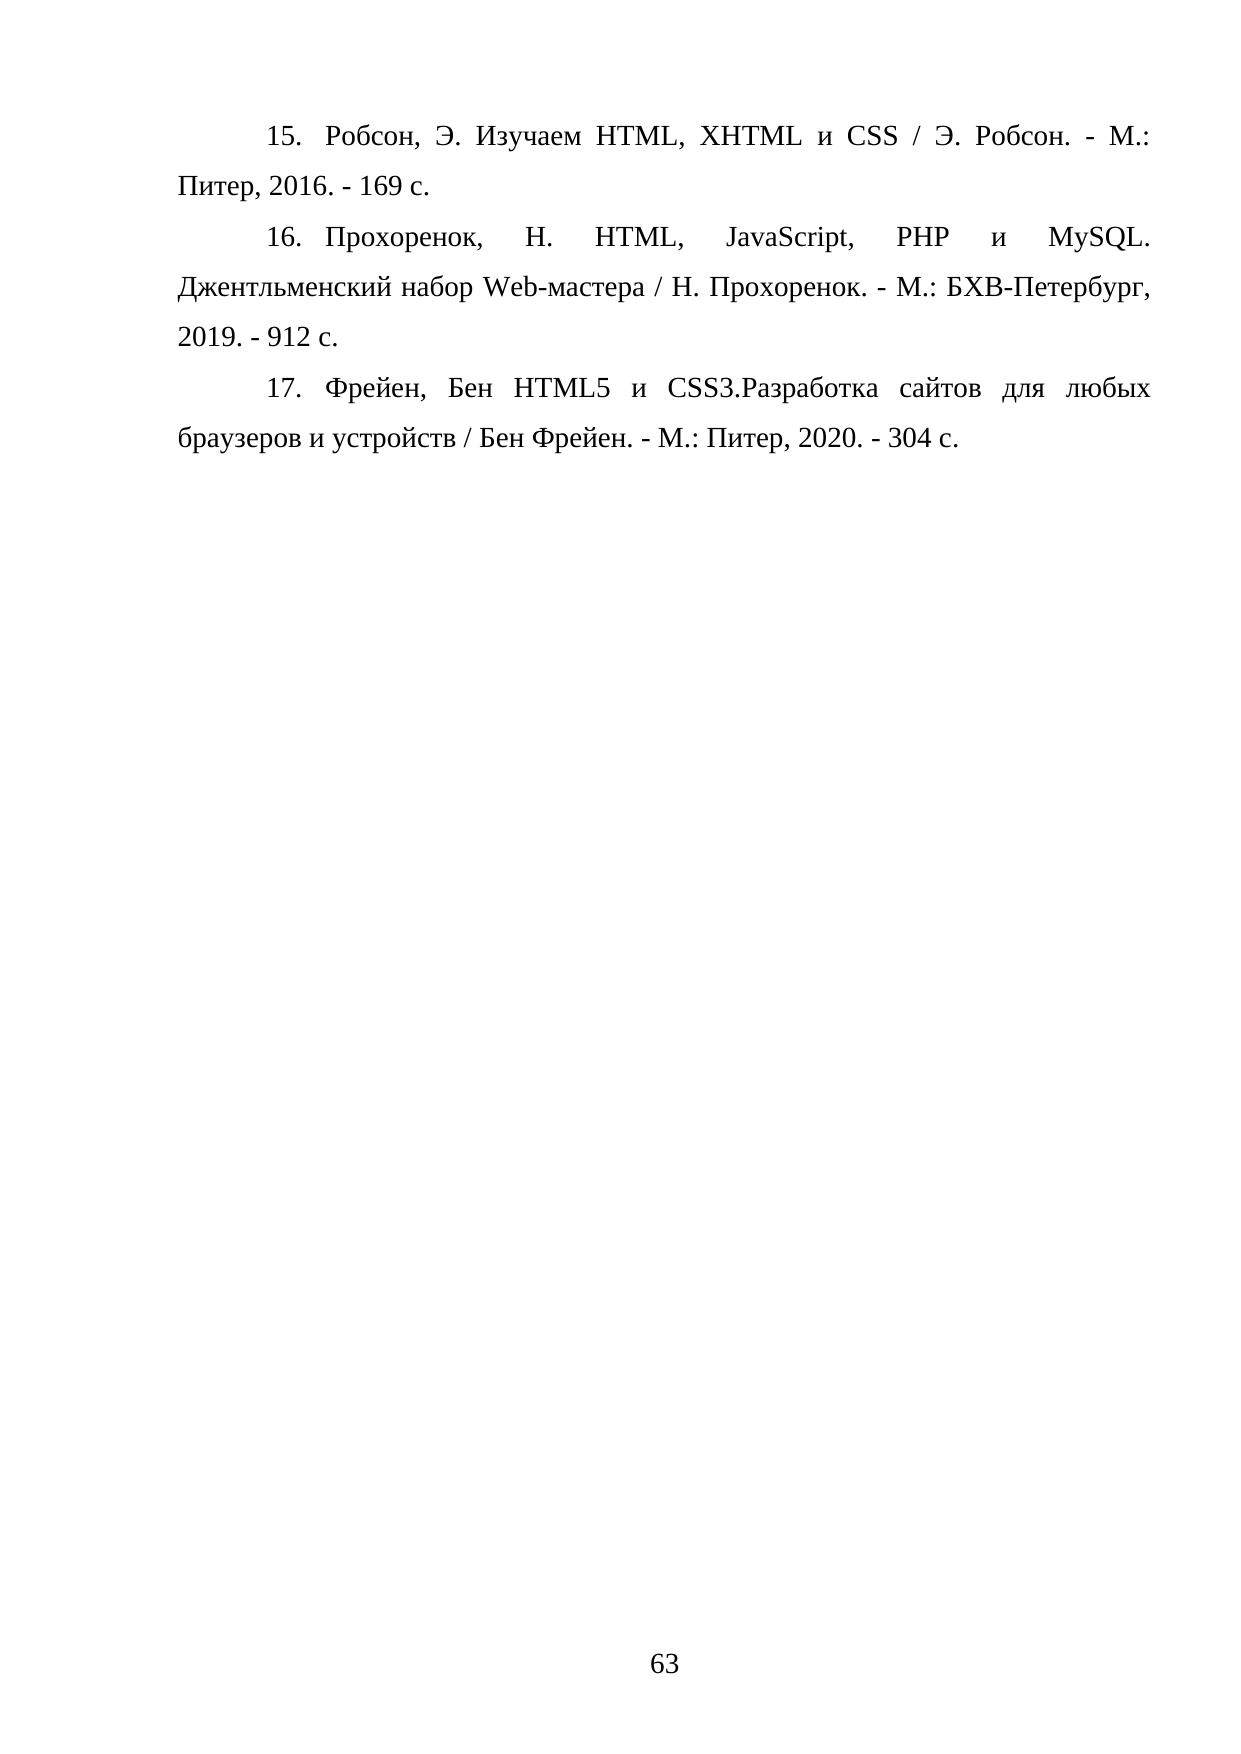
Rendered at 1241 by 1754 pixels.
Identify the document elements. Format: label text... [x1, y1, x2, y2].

text 15. Робсон, Э. Изучаем HTML, XHTML и CSS / Э. Робсон. - М.: Питер, 2016. - 169 c. [177, 118, 1152, 202]
text 17. Фрейен, Бен HTML5 и CSS3.Разработка сайтов для любых браузеров и устройств / Бен Фрейен. - М.: Питер, 2020. - 304 c. [177, 370, 1152, 453]
text 16. Прохоренок, Н. HTML, JavaScript, PHP и MySQL. Джентльменский набор Web-мастера / Н. Прохоренок. - М.: БХВ-Петербург, 2019. - 912 c. [177, 219, 1152, 353]
